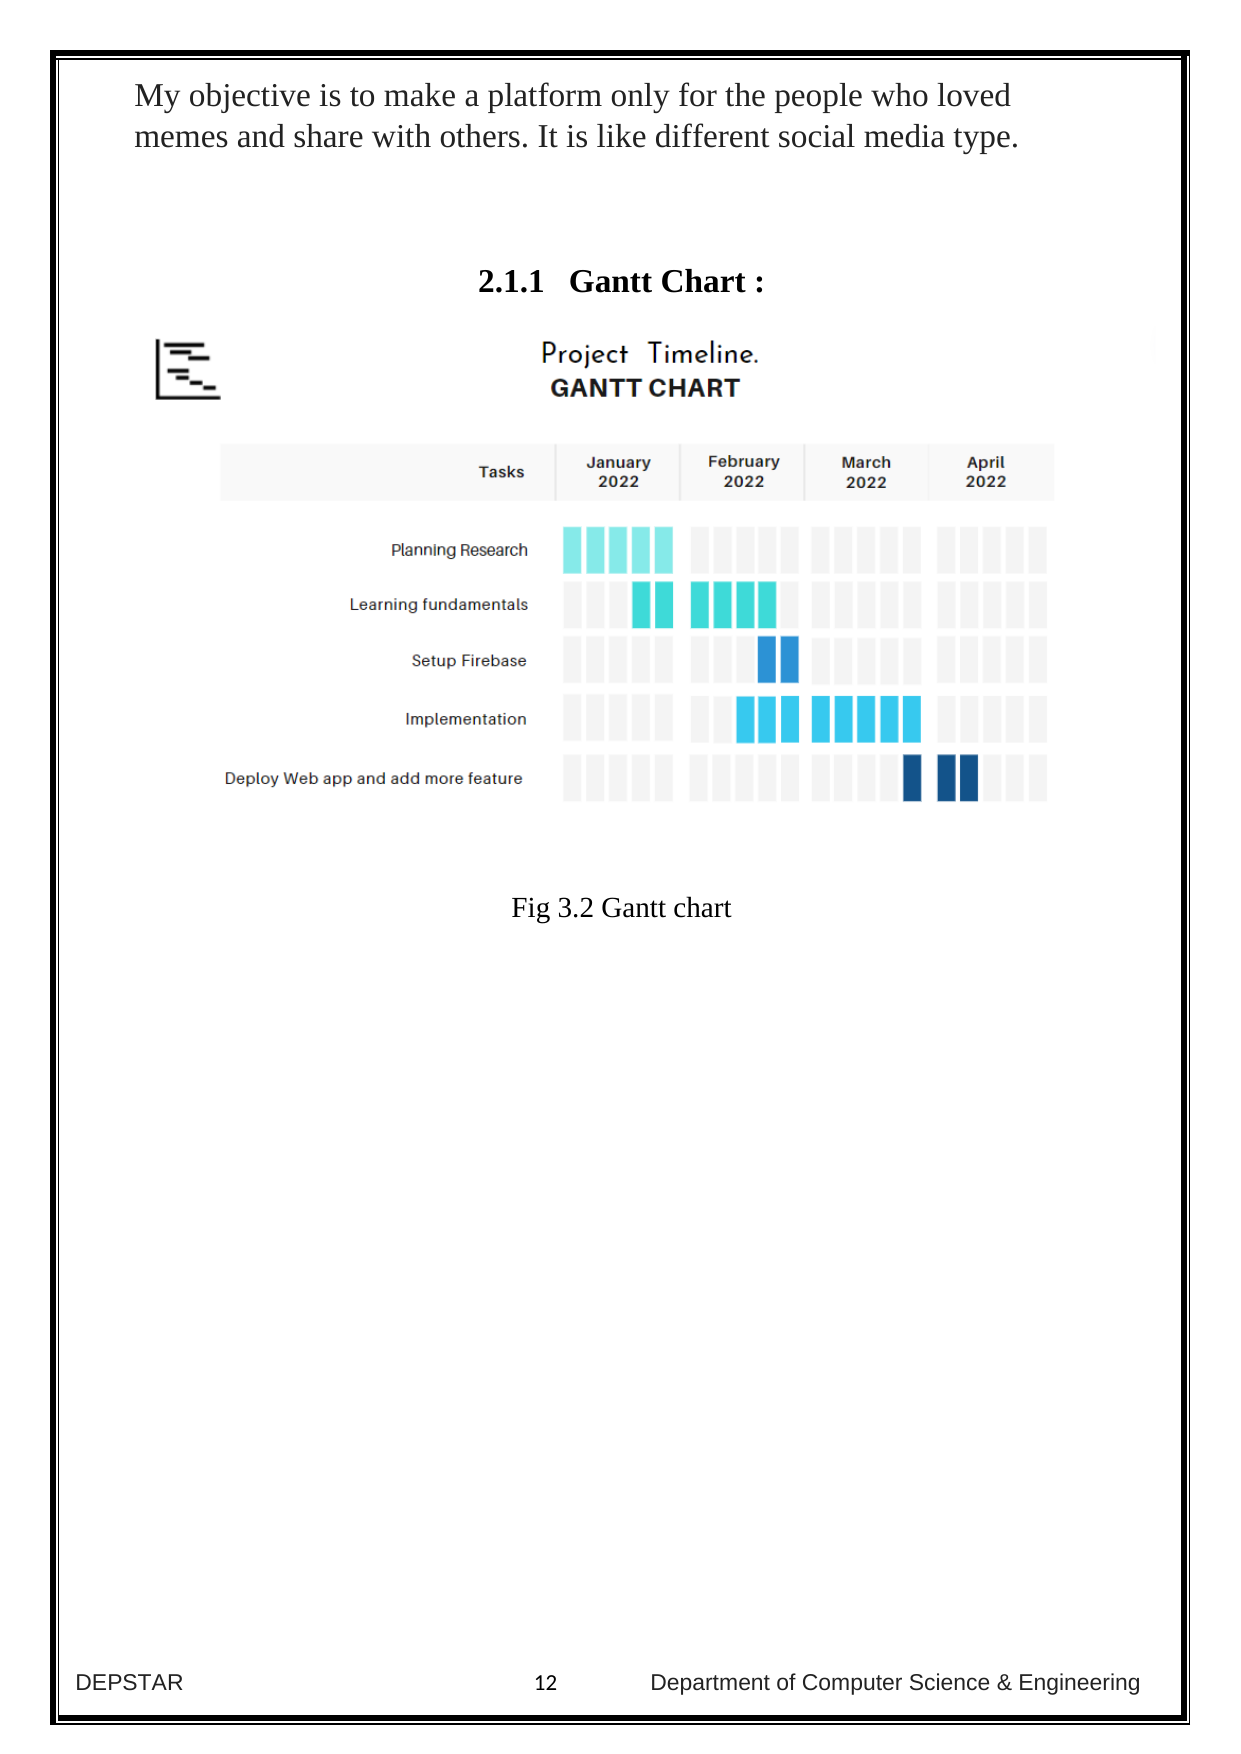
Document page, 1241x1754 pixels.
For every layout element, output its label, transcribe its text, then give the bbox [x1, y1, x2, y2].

text Fig 3.2 Gantt chart [134, 888, 1109, 1108]
list Gantt Chart : [134, 262, 1109, 300]
picture [134, 319, 1156, 888]
text My objective is to make a platform only for the people who loved memes and share with others. It is like different social media type. [134, 75, 1109, 185]
